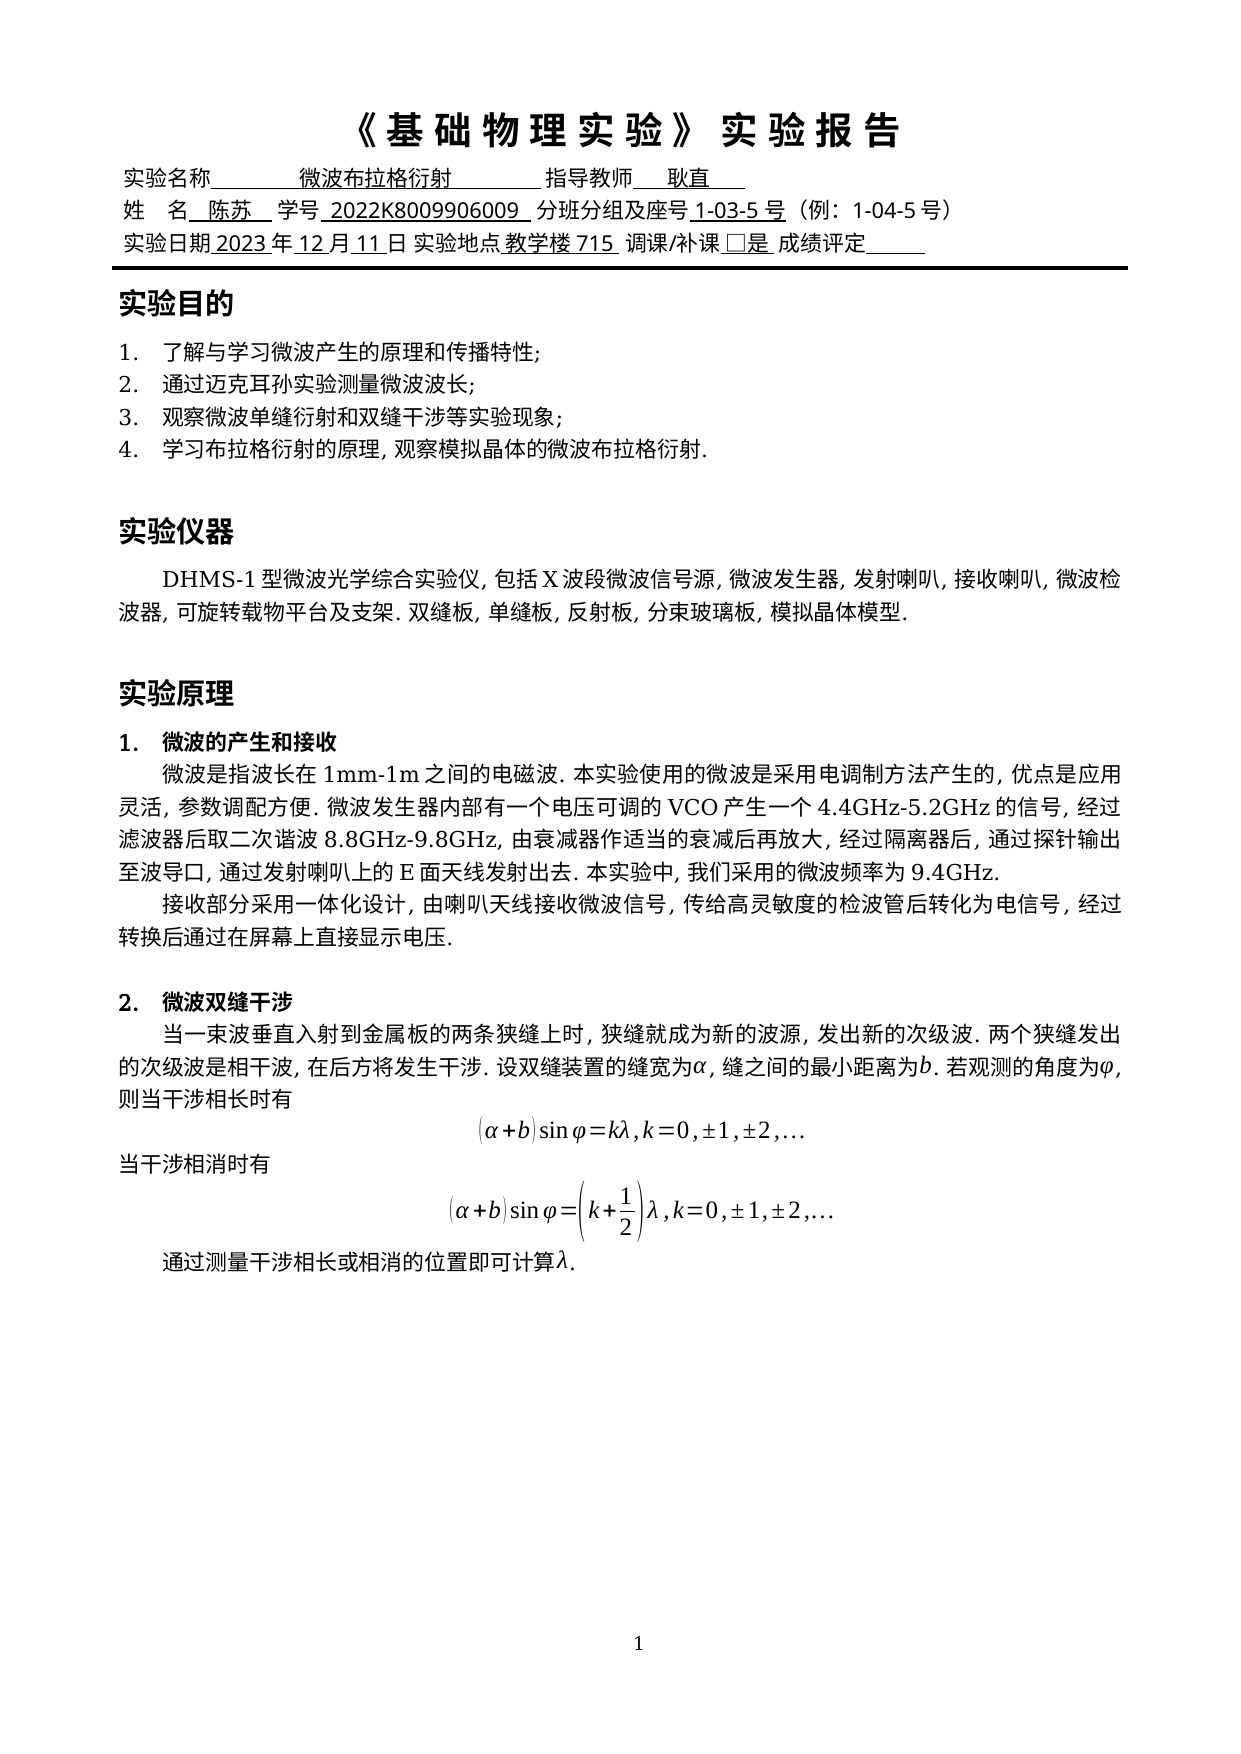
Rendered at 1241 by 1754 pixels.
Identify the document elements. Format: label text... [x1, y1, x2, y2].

text 接收部分采用一体化设计, 由喇叭天线接收微波信号, 传给高灵敏度的检波管后转化为电信号, 经过转换后通过在屏幕上直接显示电压. [118, 887, 1122, 952]
text 4. 学习布拉格衍射的原理, 观察模拟晶体的微波布拉格衍射. [118, 432, 1122, 464]
text 微波双缝干涉 [118, 984, 1122, 1017]
text 微波是指波长在1mm-1m之间的电磁波. 本实验使用的微波是采用电调制方法产生的, 优点是应用灵活, 参数调配方便. 微波发生器内部有一个电压可调的VCO产生一个4.4GHz-5.2GHz的信号, 经过滤波器后取二次谐波8.8GHz-9.8GHz, 由衰减器作适当的衰减后再放大, 经过隔离器后, 通过探针输出至波导口, 通过发射喇叭上的E面天线发射出去. 本实验中, 我们采用的微波频率为9.4GHz. [118, 757, 1122, 887]
text 微波的产生和接收 [118, 724, 1122, 757]
subtitle 实验原理 [118, 659, 1122, 724]
subtitle 实验仪器 [118, 497, 1122, 562]
text 当干涉相消时有 [118, 1147, 1122, 1179]
text DHMS-1型微波光学综合实验仪, 包括X波段微波信号源, 微波发生器, 发射喇叭, 接收喇叭, 微波检波器, 可旋转载物平台及支架. 双缝板, 单缝板, 反射板, 分束玻璃板, 模拟晶体模型. [118, 562, 1122, 627]
subtitle 实验目的 [118, 270, 1122, 334]
text 2. 通过迈克耳孙实验测量微波波长; [118, 367, 1122, 399]
text 1. 了解与学习微波产生的原理和传播特性; [118, 334, 1122, 367]
text 当一束波垂直入射到金属板的两条狭缝上时, 狭缝就成为新的波源, 发出新的次级波. 两个狭缝发出的次级波是相干波, 在后方将发生干涉. 设双缝装置的缝宽为, 缝之间的最小距离为. 若观测的角度为, 则当干涉相长时有 [118, 1017, 1122, 1114]
text 3. 观察微波单缝衍射和双缝干涉等实验现象; [118, 399, 1122, 432]
table_header 《基础物理实验》实验报告 实验名称 微波布拉格衍射 指导教师 耿直 姓名 陈苏 学号 2022K8009906009 分班分组及座号 1-03-5 号（例：1-04-5号） 实验日期 2023 年 12 月 11 日 实验地点 教学楼715 调课/补课 □是 成绩评定 [112, 95, 1128, 266]
text 通过测量干涉相长或相消的位置即可计算. [118, 1244, 1122, 1277]
